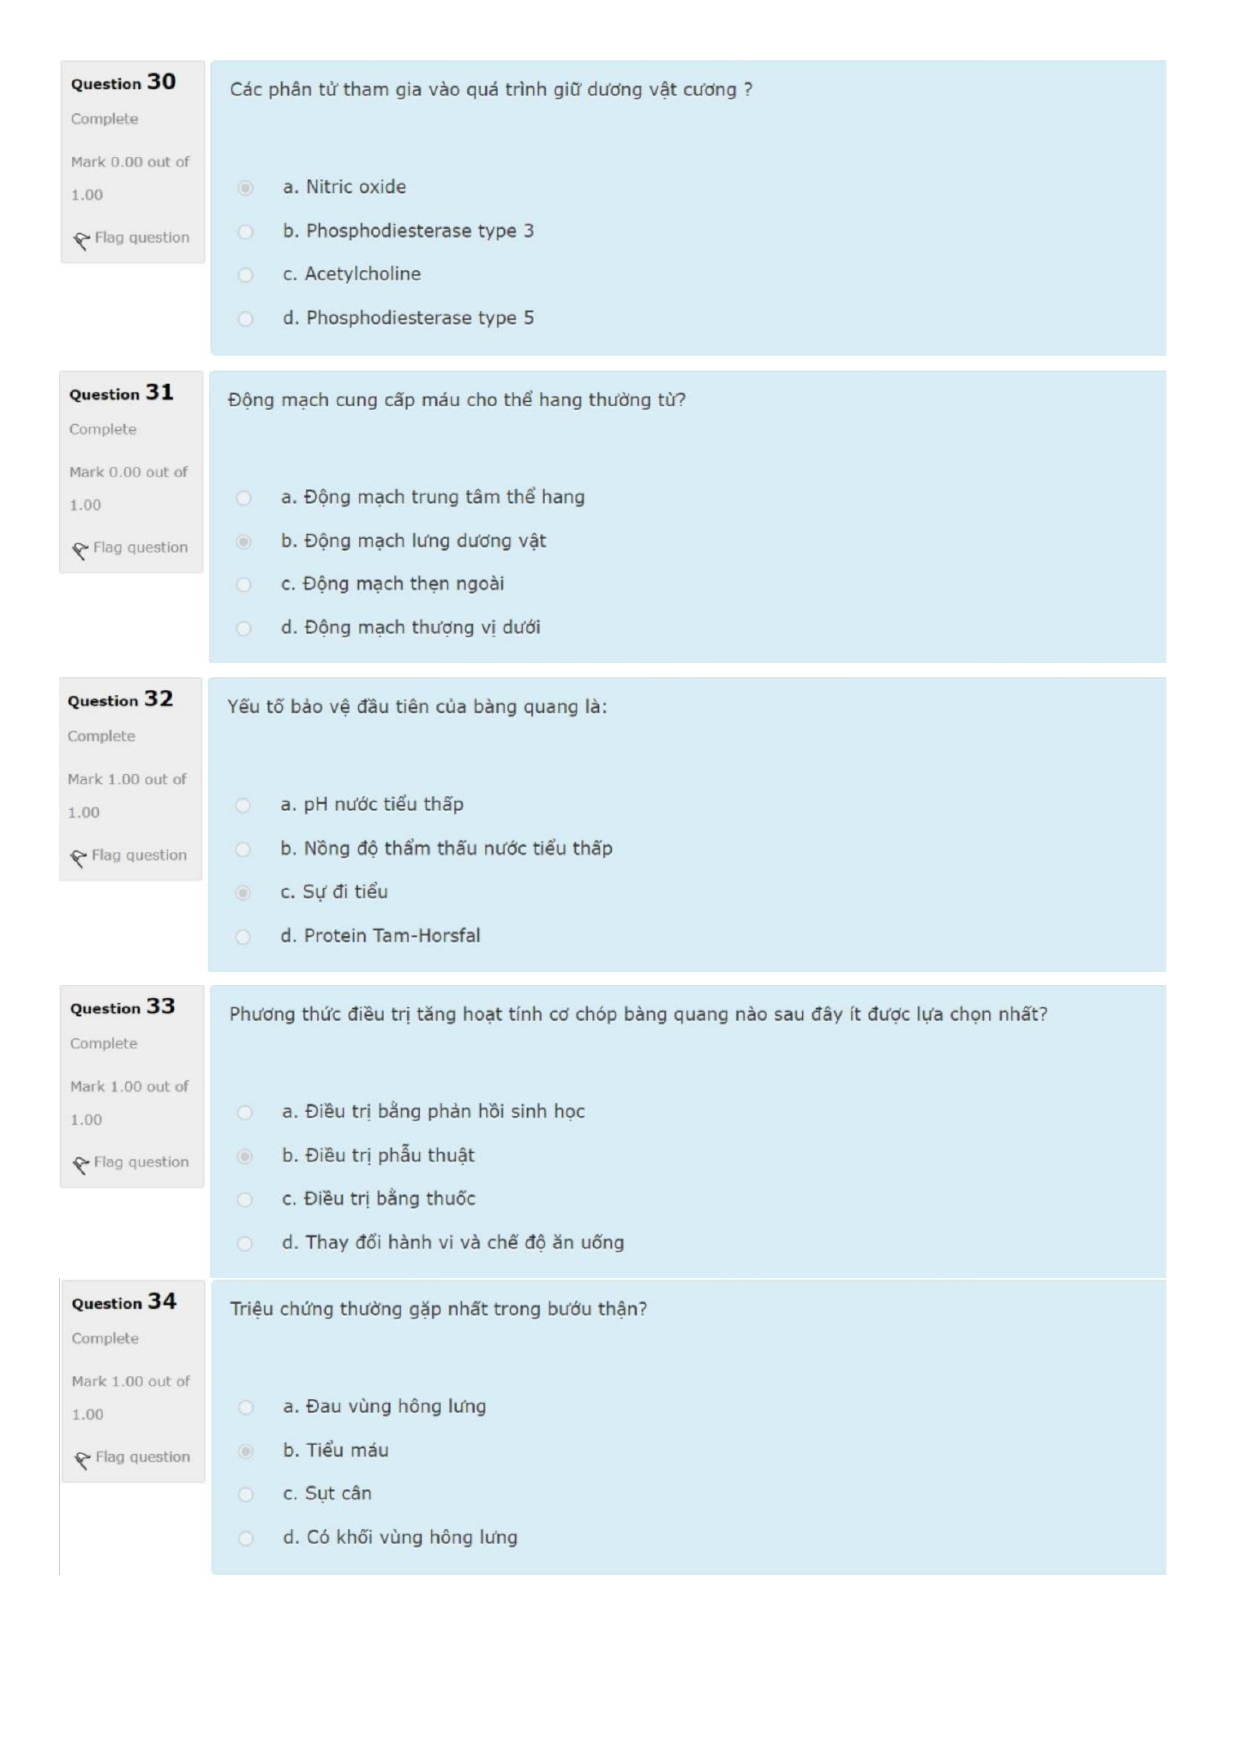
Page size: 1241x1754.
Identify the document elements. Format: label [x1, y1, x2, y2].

picture [59, 677, 1167, 972]
picture [59, 59, 1167, 356]
picture [59, 370, 1167, 663]
picture [59, 985, 1167, 1575]
